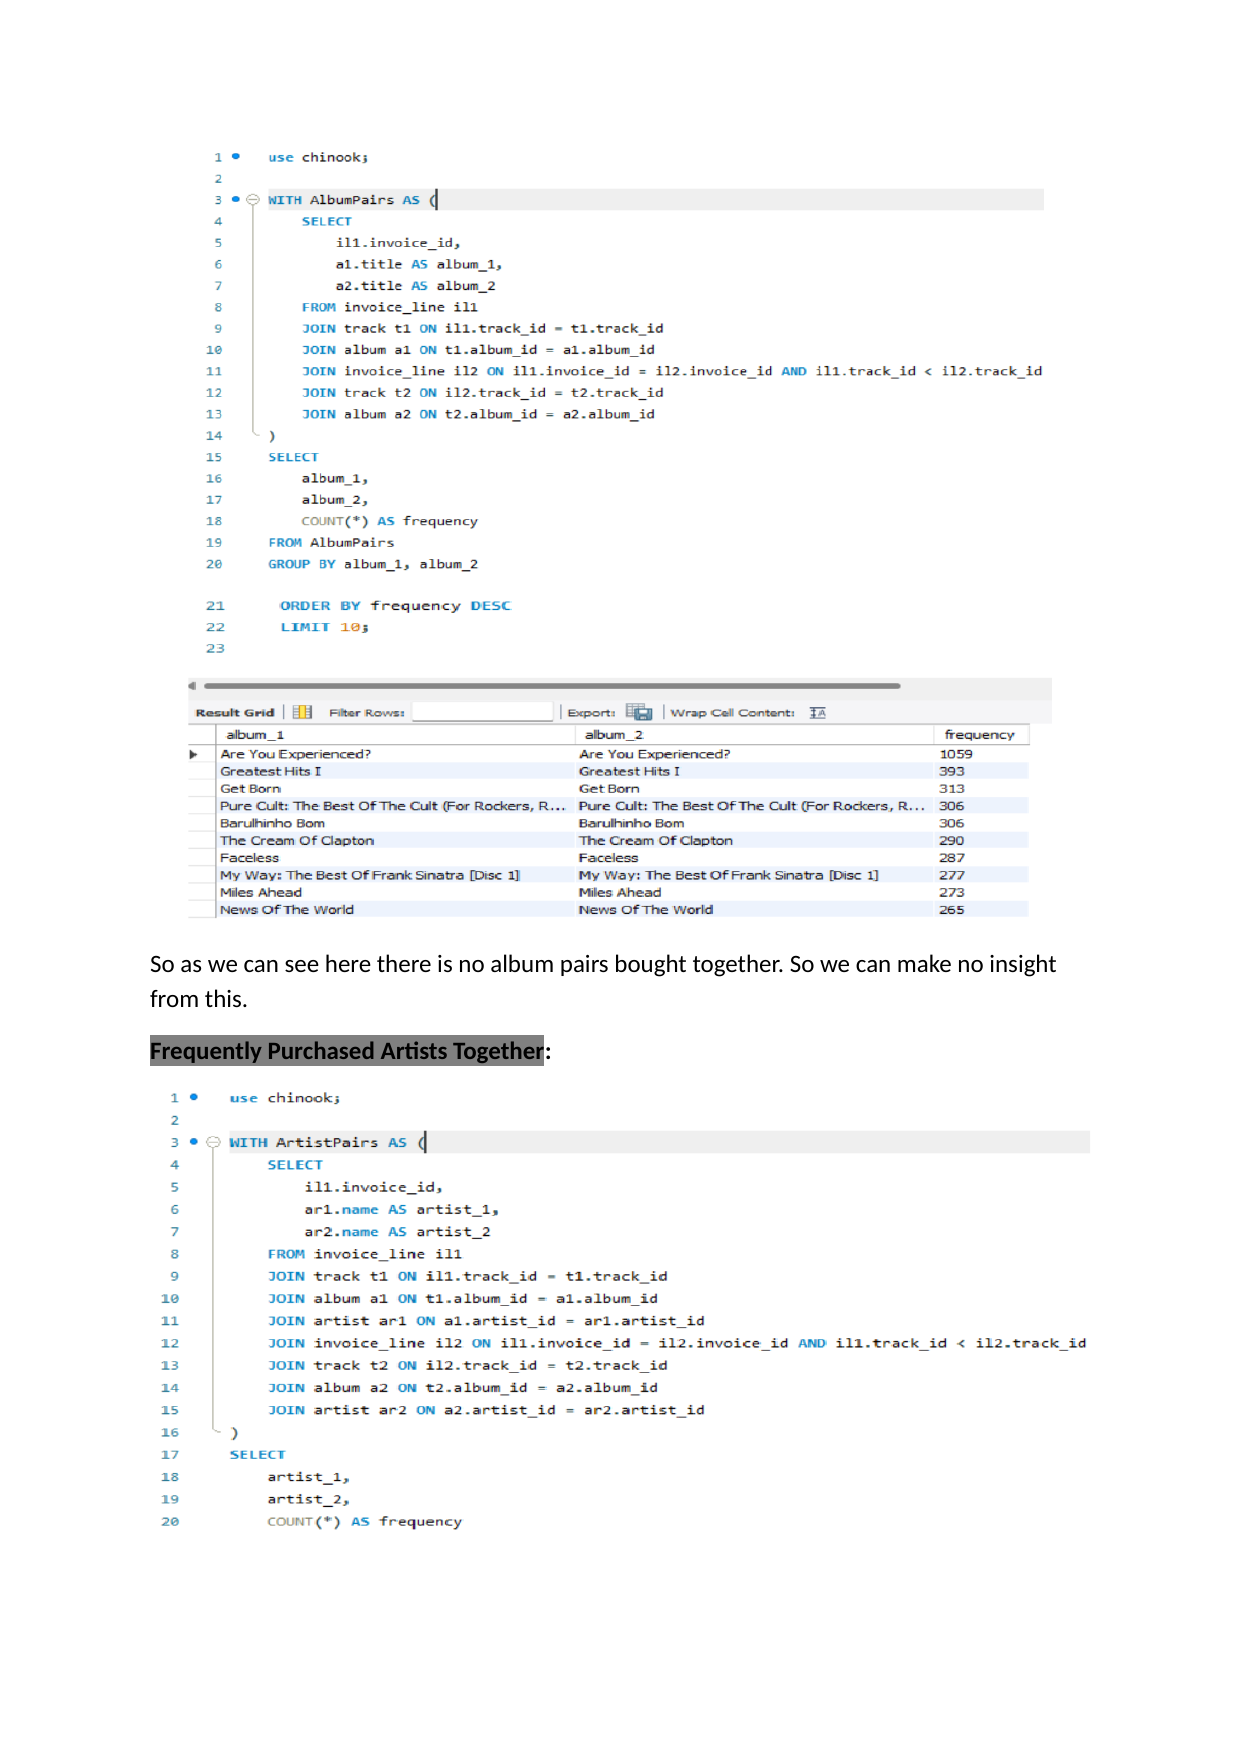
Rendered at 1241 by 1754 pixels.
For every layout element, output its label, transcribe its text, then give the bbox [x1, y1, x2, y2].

text So as we can see here there is no album pairs bought together. So we can make no insight from this. [150, 948, 1090, 1014]
text Frequently Purchased Artists Together: [544, 1035, 1090, 1066]
picture [196, 150, 1044, 577]
picture [188, 597, 1052, 928]
picture [150, 1086, 1091, 1536]
